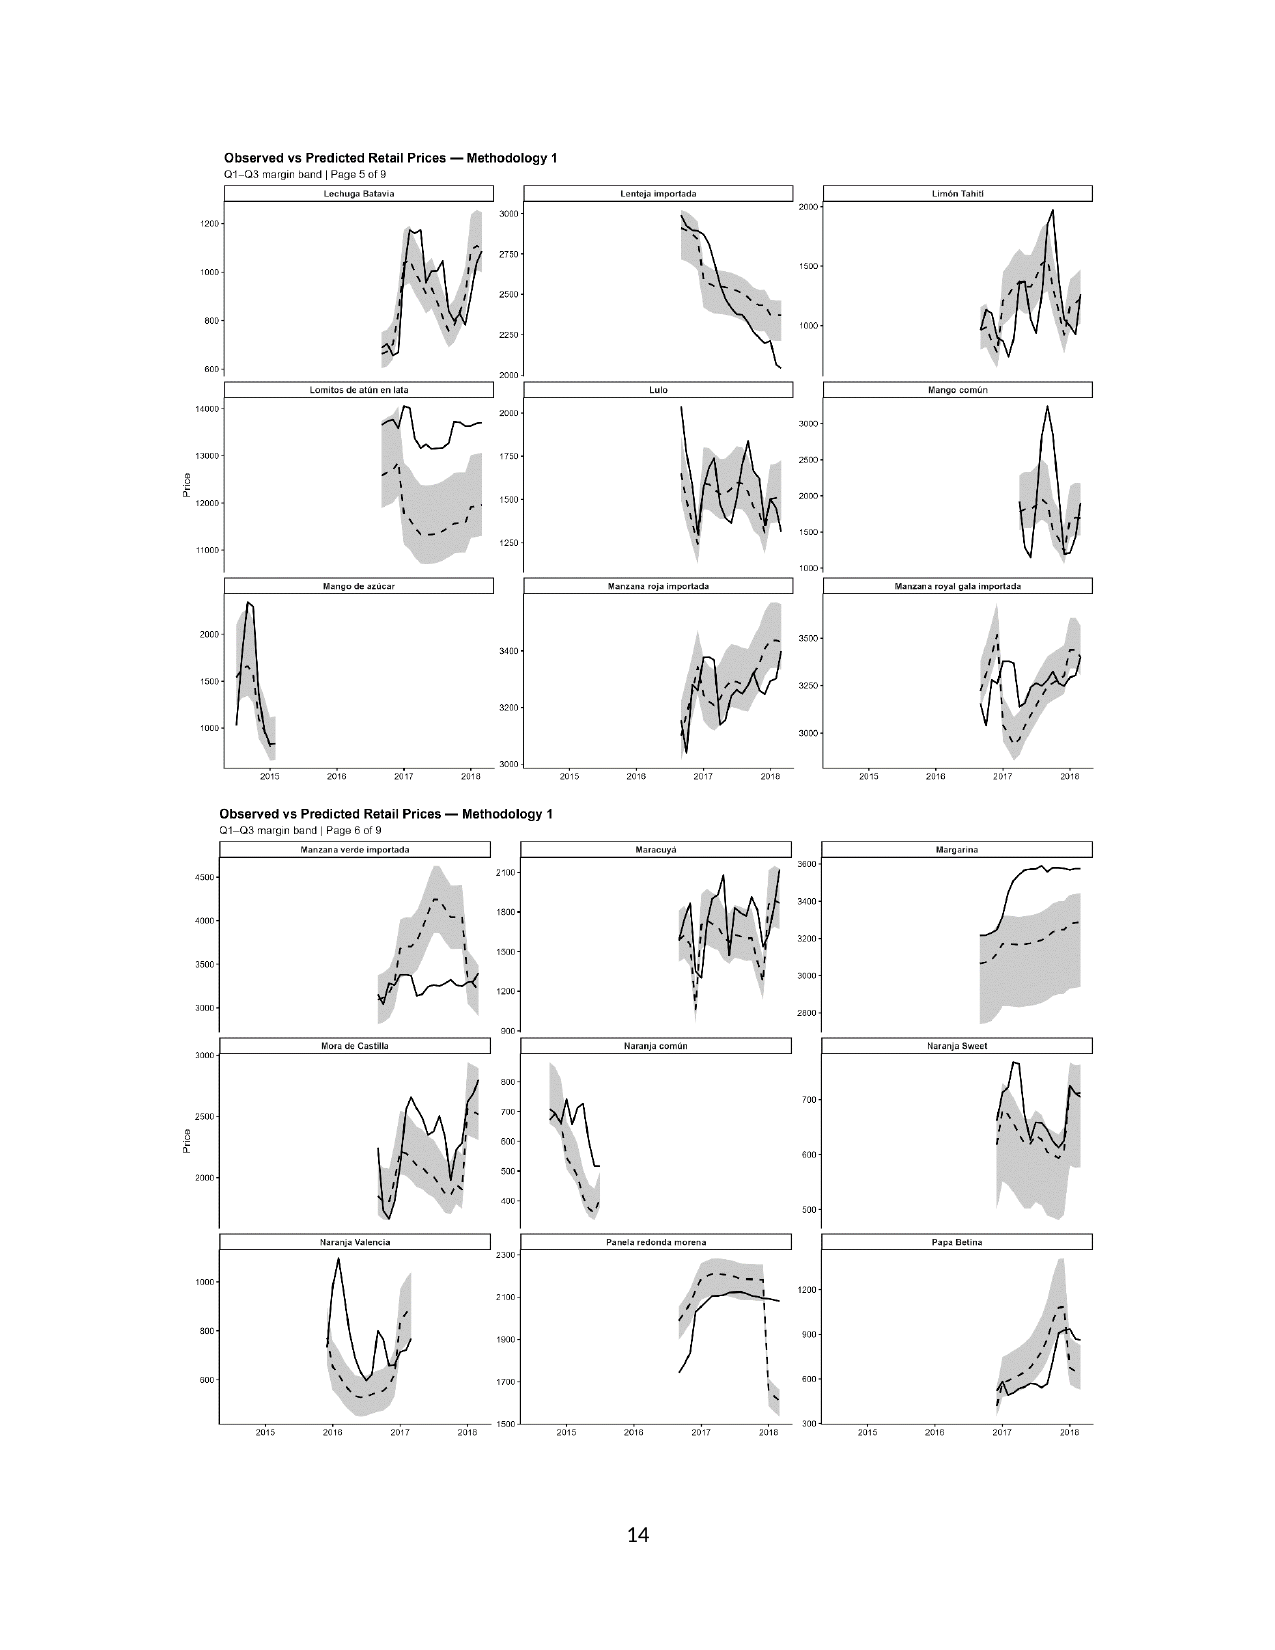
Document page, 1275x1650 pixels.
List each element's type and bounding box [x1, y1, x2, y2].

picture [177, 803, 1098, 1442]
picture [177, 147, 1098, 786]
